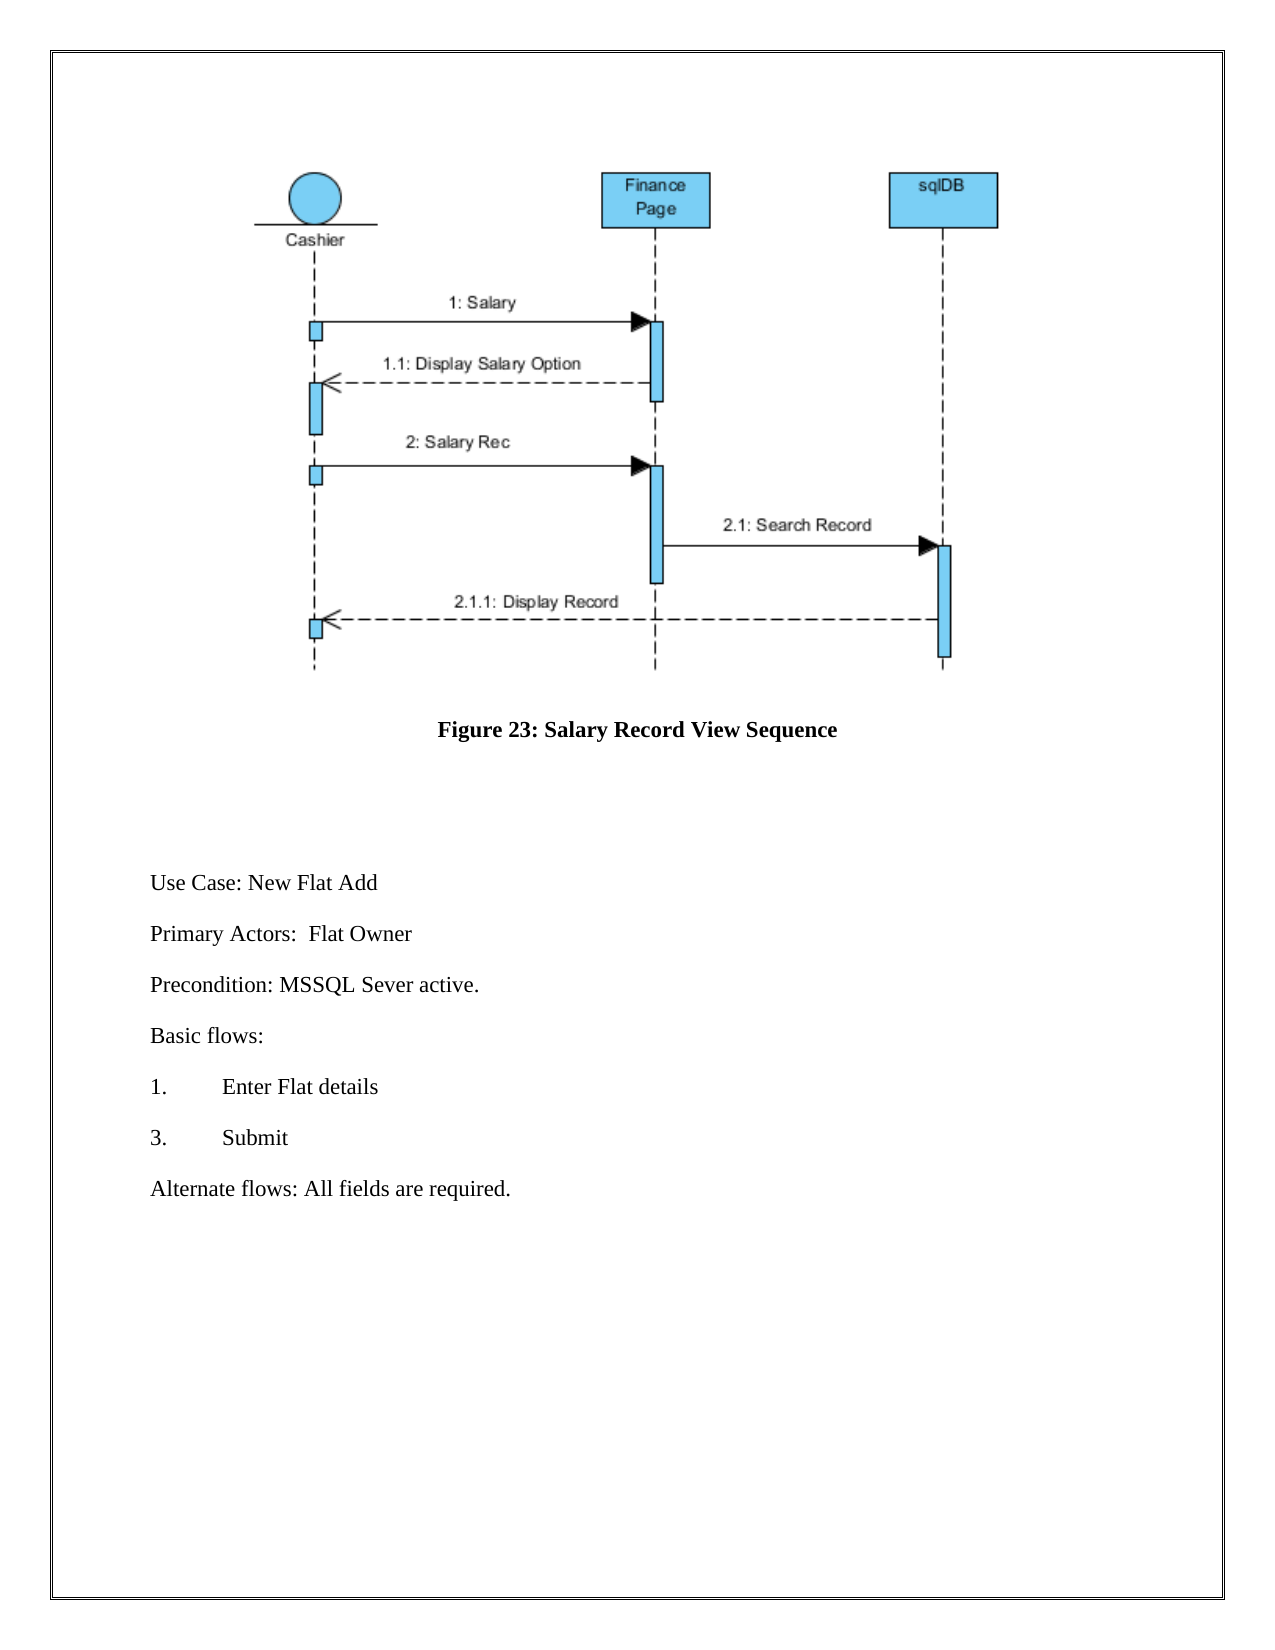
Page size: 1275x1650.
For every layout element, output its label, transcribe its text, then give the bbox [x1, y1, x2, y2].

text Alternate flows: All fields are required. [150, 1175, 1125, 1201]
text Primary Actors: Flat Owner [150, 920, 1125, 946]
text Basic flows: [150, 1022, 1125, 1048]
picture [217, 150, 1058, 691]
text 1. Enter Flat details [150, 1073, 1125, 1099]
text Figure 23: Salary Record View Sequence [150, 716, 1125, 742]
text 3. Submit [150, 1124, 1125, 1150]
text Precondition: MSSQL Sever active. [150, 971, 1125, 997]
text Use Case: New Flat Add [150, 869, 1125, 895]
